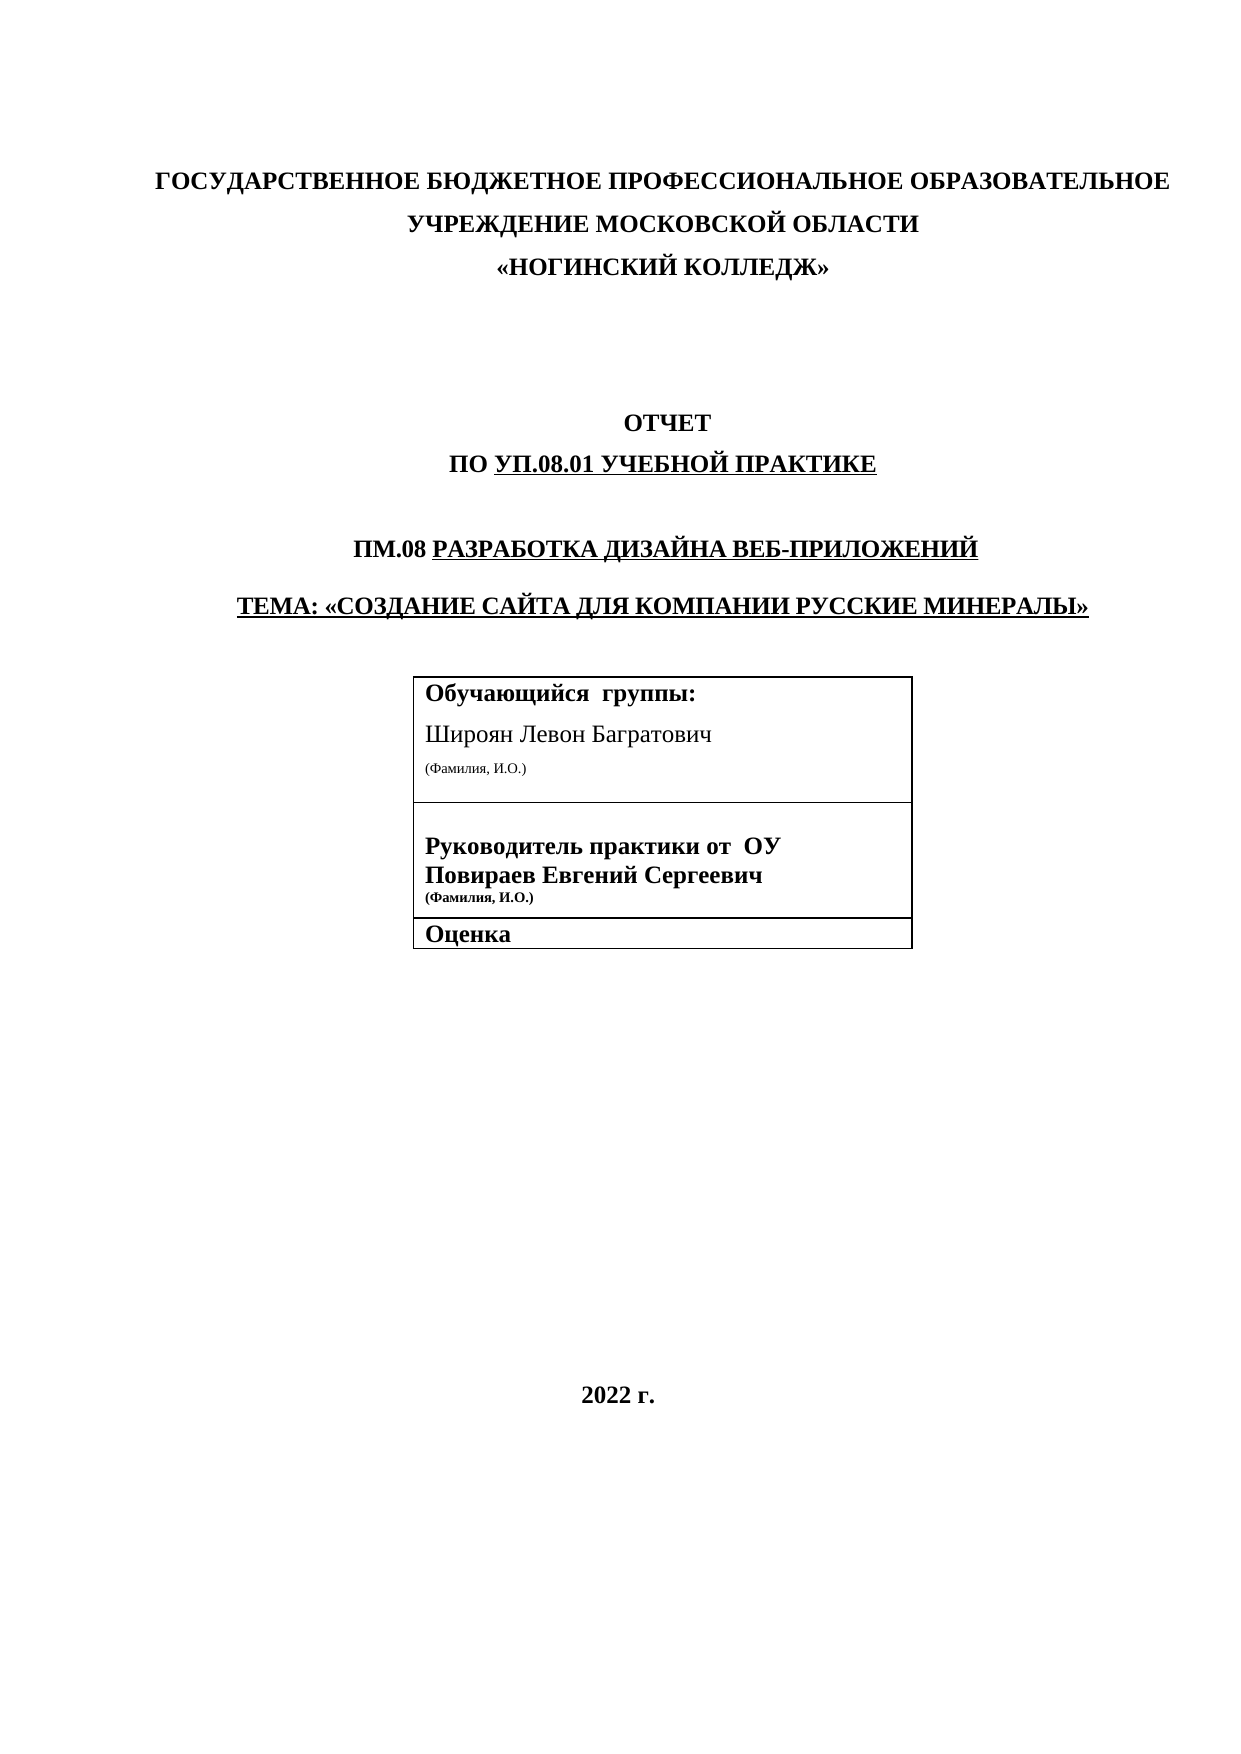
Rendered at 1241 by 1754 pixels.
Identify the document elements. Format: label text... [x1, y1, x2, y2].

text ГОСУДАРСТВЕННОЕ БЮДЖЕТНОЕ ПРОФЕССИОНАЛЬНОЕ ОБРАЗОВАТЕЛЬНОЕ УЧРЕЖДЕНИЕ МОСКОВСКОЙ ОБЛАСТИ [131, 166, 1194, 238]
table_cell Оценка [414, 919, 911, 947]
table_cell Руководитель практики от ОУ Повираев Евгений Сергеевич (Фамилия, И.О.) [414, 803, 911, 917]
text ОТЧЕТ [131, 408, 1203, 436]
text 2022 г. [506, 1380, 1194, 1409]
text ПМ.08 Разработка дизайна веб-приложений [131, 534, 1194, 562]
text Тема: «Создание сайта для компании Русские минералы» [131, 591, 1194, 620]
text «НОГИНСКИЙ КОЛЛЕДЖ» [131, 252, 1194, 281]
table_header Обучающийся группы: Широян Левон Багратович (Фамилия, И.О.) [414, 678, 911, 801]
text ПО УП.08.01 УЧЕБНОЙ ПРАКТИКЕ [131, 449, 1194, 478]
